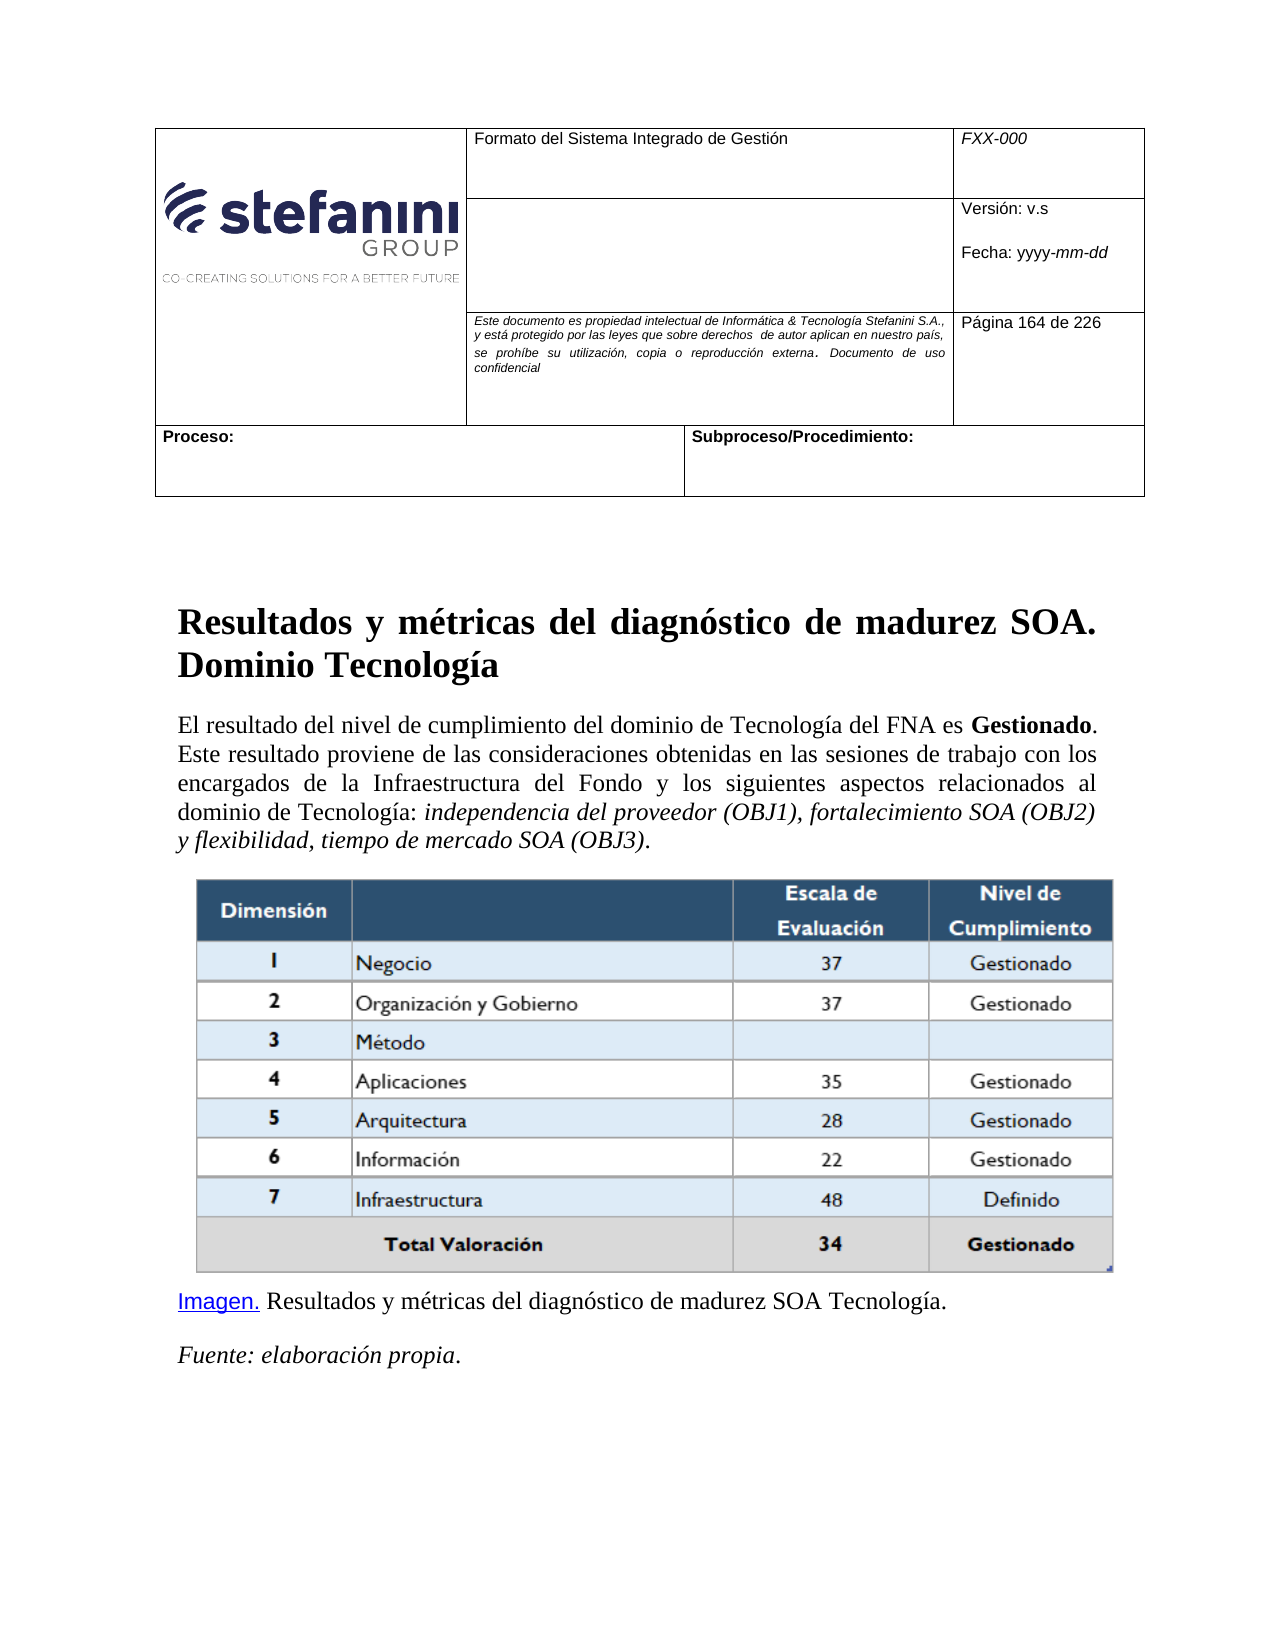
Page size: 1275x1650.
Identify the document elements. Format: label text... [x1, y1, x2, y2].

picture [162, 182, 460, 286]
text El resultado del nivel de cumplimiento del dominio de Tecnología del FNA es Gestionado. Este resultado proviene de las consideraciones obtenidas en las sesiones de trabajo con los encargados de la Infraestructura del Fondo y los siguientes aspectos relacionados al dominio de Tecnología: independencia del proveedor (OBJ1), fortalecimiento SOA (OBJ2) y flexibilidad, tiempo de mercado SOA (OBJ3). [177, 711, 1098, 854]
picture [196, 879, 1115, 1274]
text Imagen. Resultados y métricas del diagnóstico de madurez SOA Tecnología. [177, 1286, 1098, 1315]
text Fuente: elaboración propia. [177, 1340, 1098, 1369]
subtitle Resultados y métricas del diagnóstico de madurez SOA. Dominio Tecnología [177, 599, 1098, 686]
